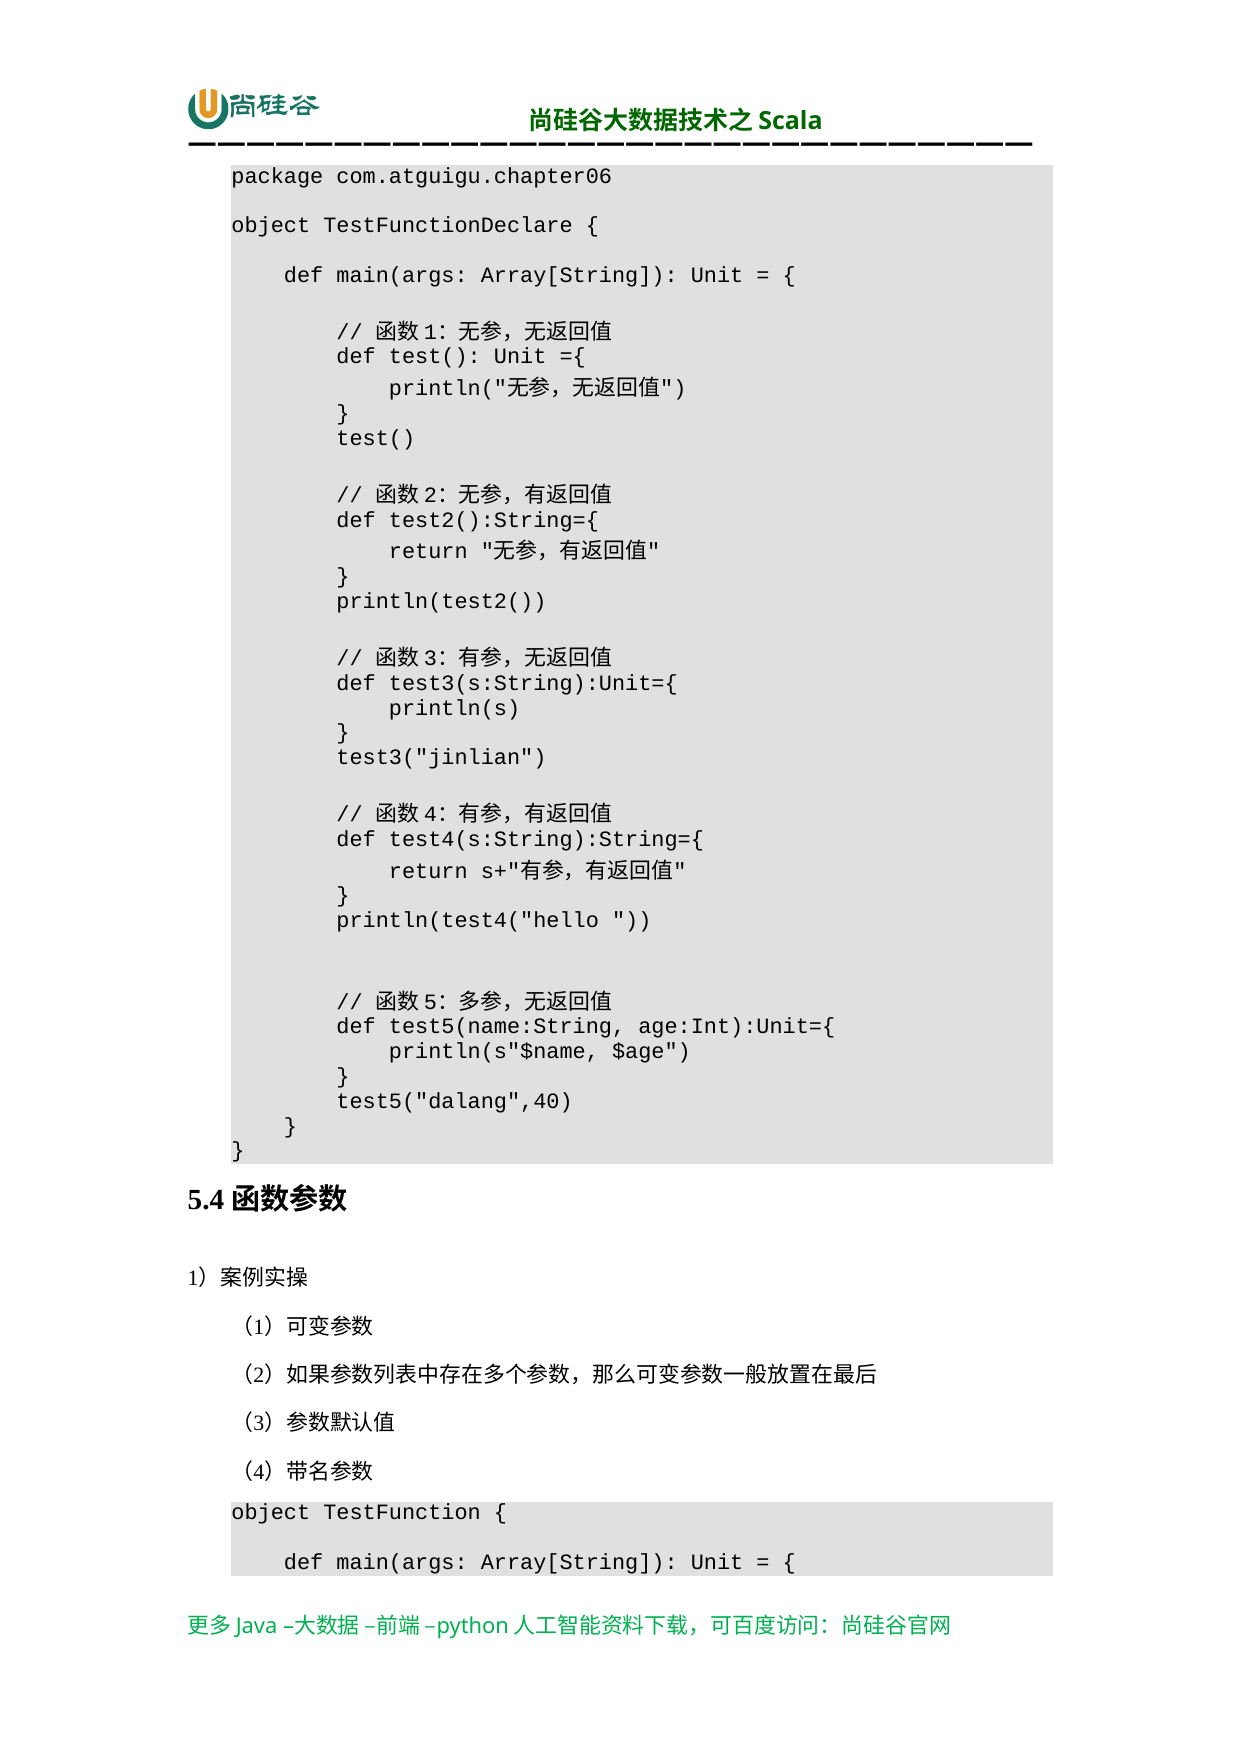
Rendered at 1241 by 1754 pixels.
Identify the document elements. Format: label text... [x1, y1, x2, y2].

text 1）案例实操 [187, 1260, 1053, 1292]
picture [187, 88, 321, 130]
text （4）带名参数 [231, 1453, 1053, 1486]
text （3）参数默认值 [231, 1405, 1053, 1437]
text （1）可变参数 [231, 1308, 1053, 1341]
subtitle 5.4 函数参数 [187, 1164, 1053, 1229]
text （2）如果参数列表中存在多个参数，那么可变参数一般放置在最后 [231, 1357, 1053, 1389]
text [231, 1502, 1053, 1576]
text package com.atguigu.chapter06 object TestFunctionDeclare { def main(args: Array[String]): Unit = { // 函数1：无参，无返回值 def test(): Unit ={ println("无参，无返回值") } test() // 函数2：无参，有返回值 def test2():String={ return "无参，有返回值" } println(test2()) // 函数3：有参，无返回值 def test3(s:String):Unit={ println(s) } test3("jinlian") // 函数4：有参，有返回值 def test4(s:String):String={ return s+"有参，有返回值" } println(test4("hello ")) // 函数5：多参，无返回值 def test5(name:String, age:Int):Unit={ println(s"$name, $age") } test5("dalang",40) } } [231, 165, 1053, 1164]
